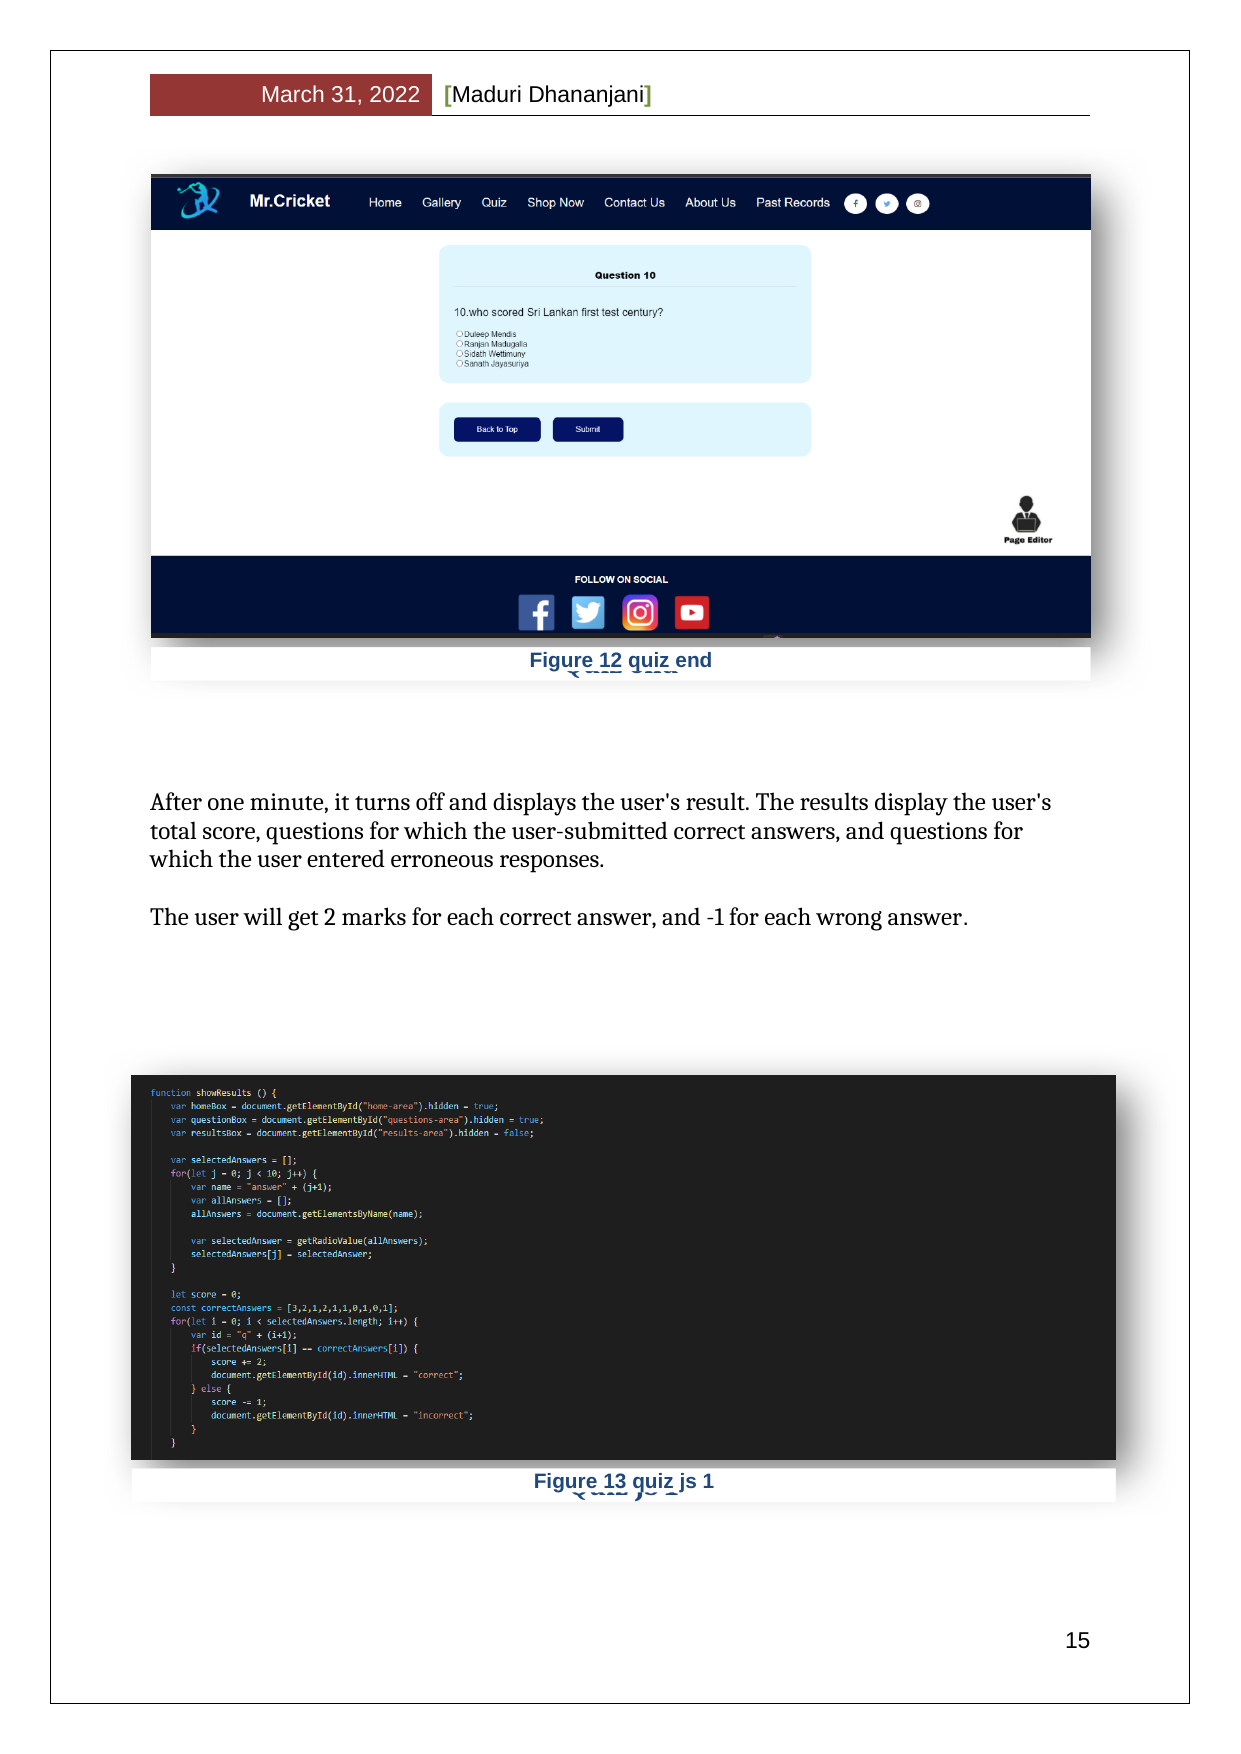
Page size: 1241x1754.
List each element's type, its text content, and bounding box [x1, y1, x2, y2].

picture [151, 174, 1091, 638]
text The user will get 2 marks for each correct answer, and -1 for each wrong answer. [150, 903, 1090, 932]
text After one minute, it turns off and displays the user's result. The results display the user's total score, questions for which the user-submitted correct answers, and questions for which the user entered erroneous responses. [150, 788, 1090, 874]
picture [131, 1075, 1116, 1460]
